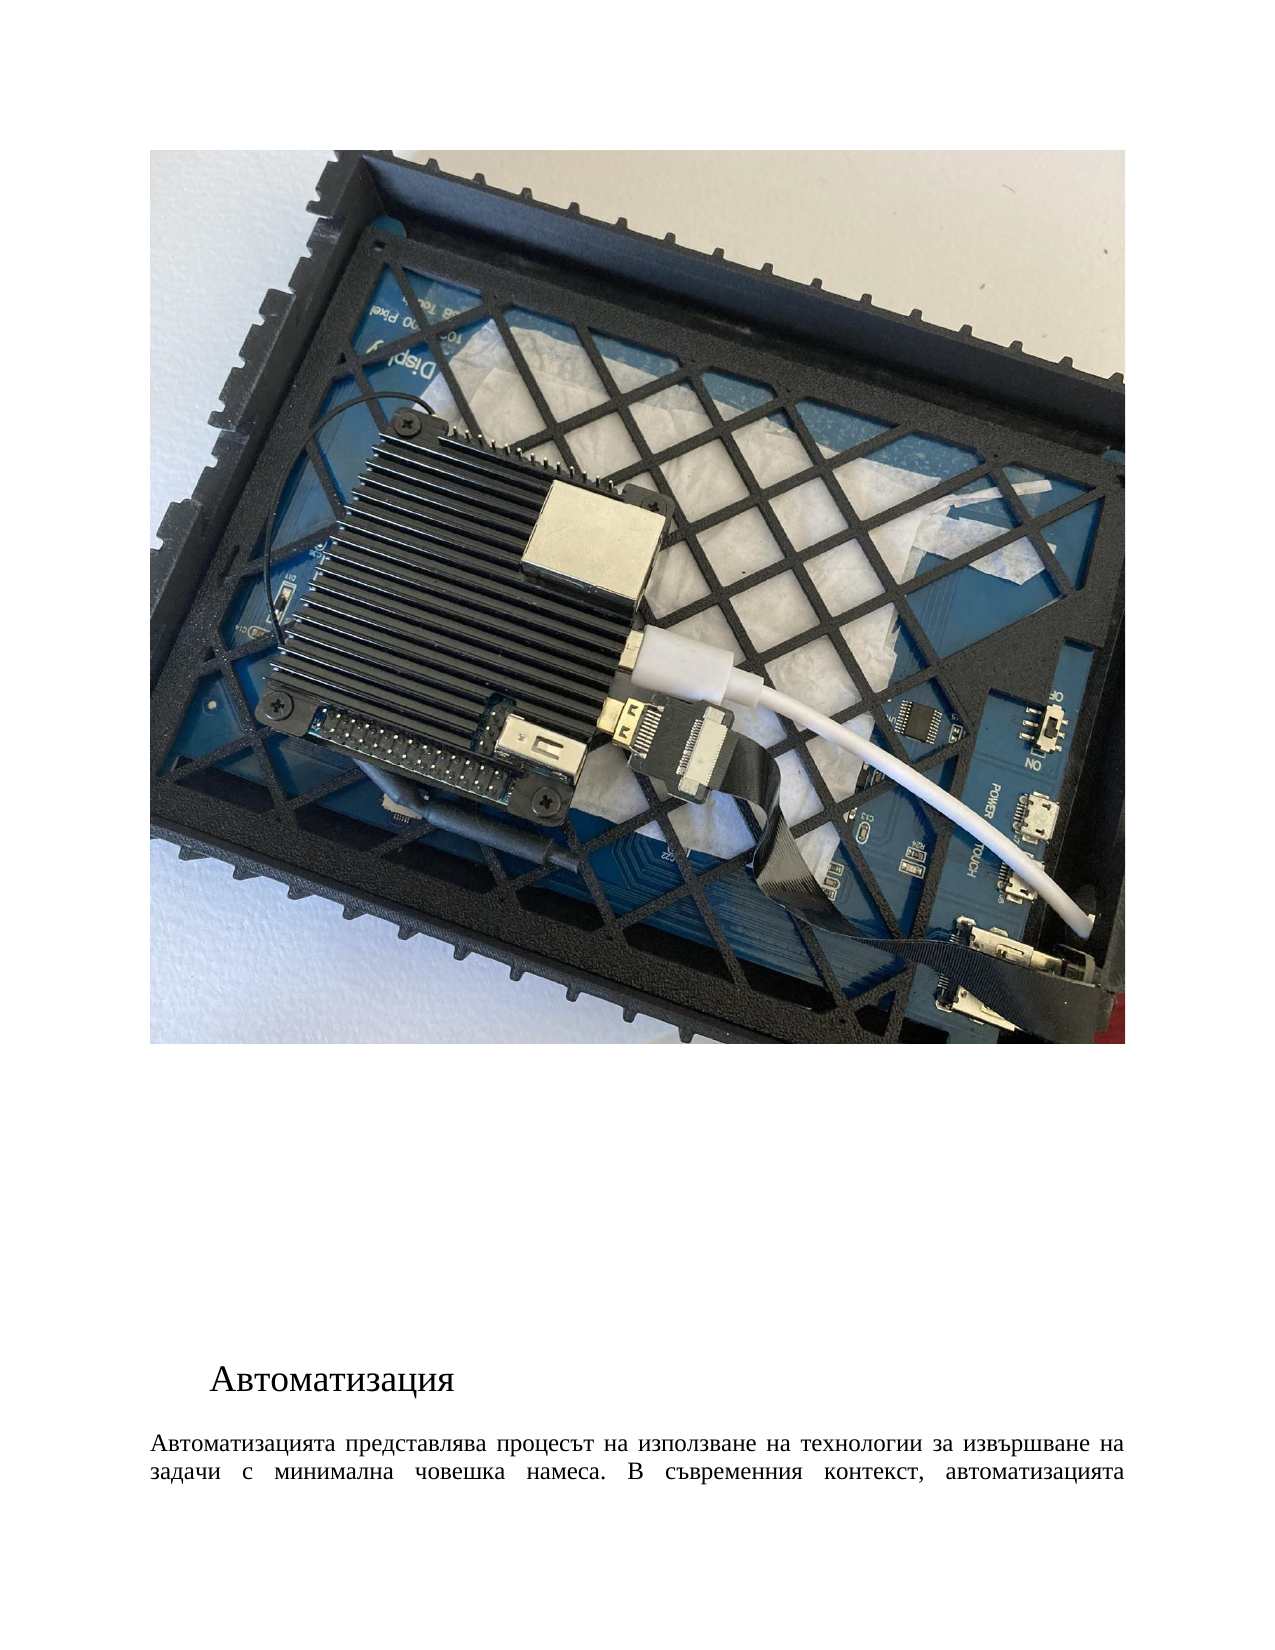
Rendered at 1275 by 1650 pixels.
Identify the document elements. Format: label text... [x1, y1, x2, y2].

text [150, 1428, 1125, 1485]
picture [150, 150, 1125, 1044]
subtitle Автоматизация [150, 1363, 1125, 1398]
